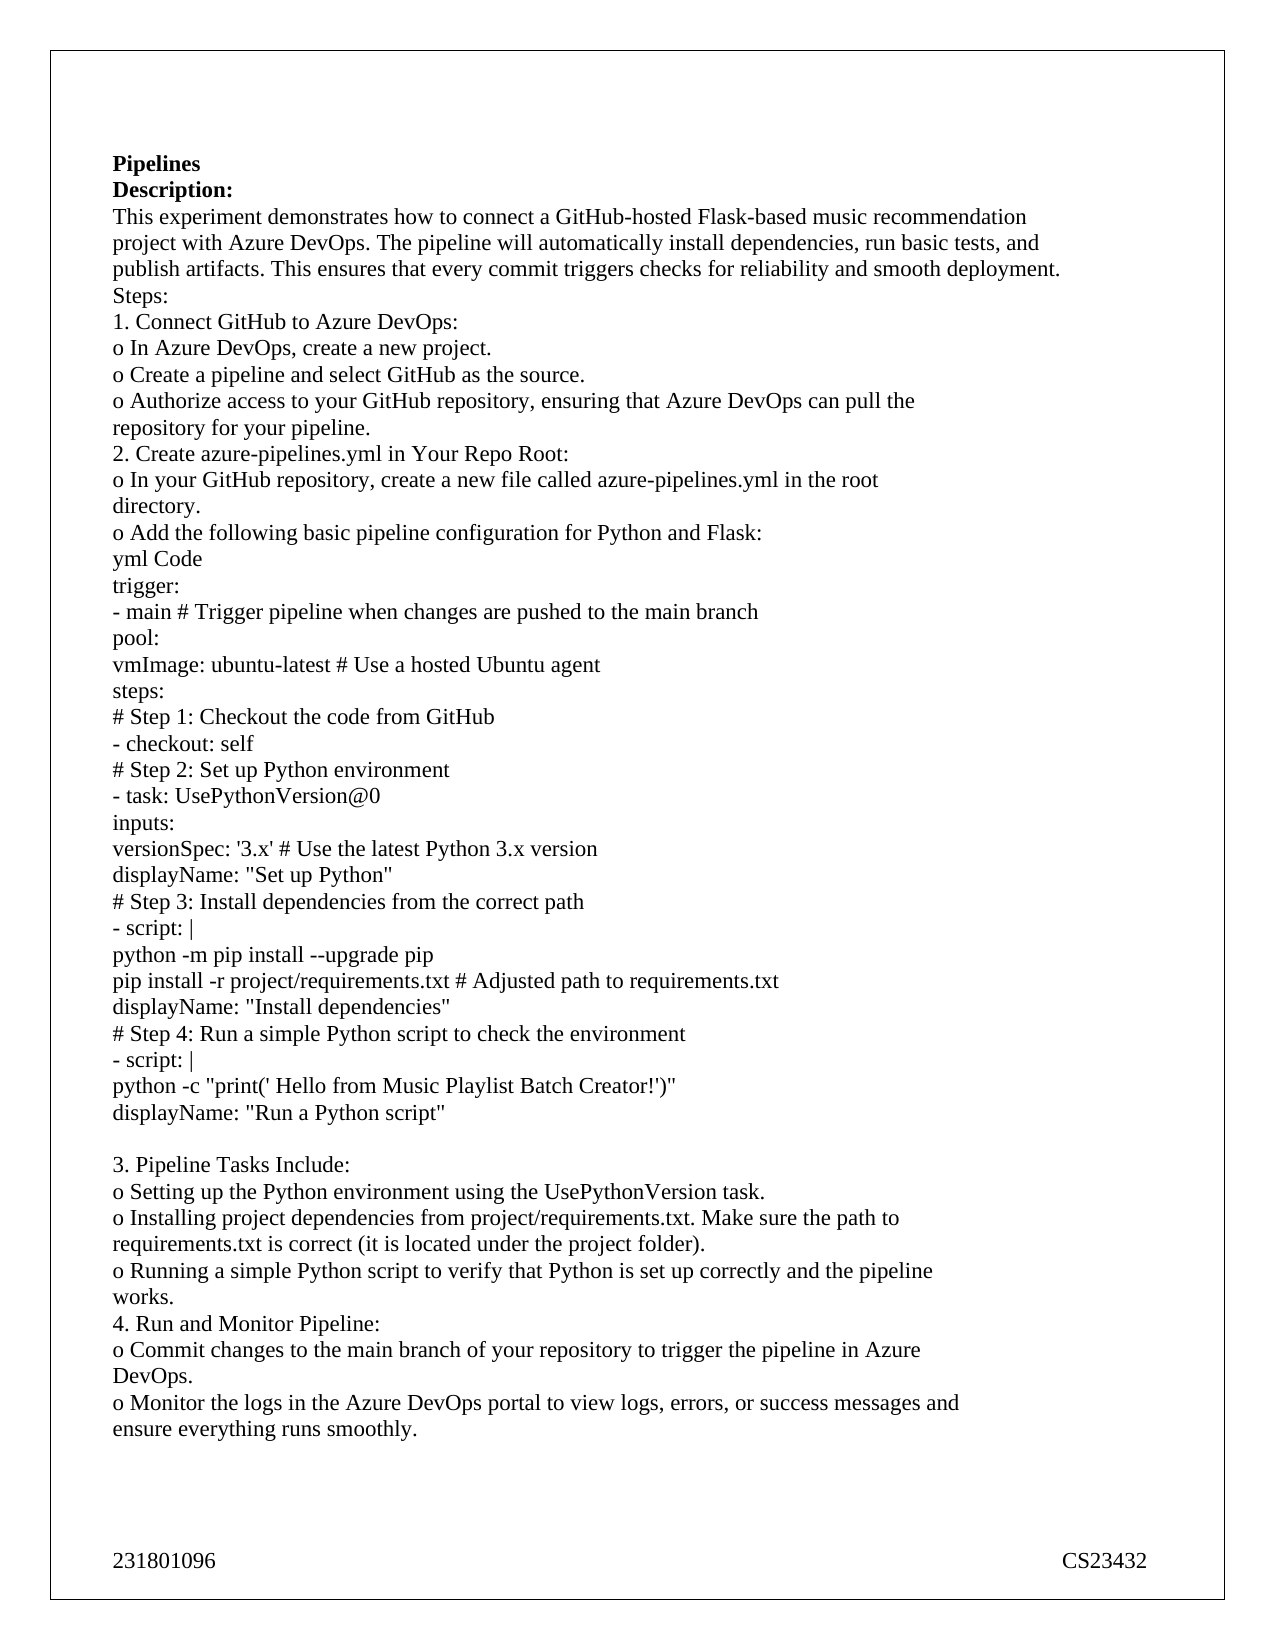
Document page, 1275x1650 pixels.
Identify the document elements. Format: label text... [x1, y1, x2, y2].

text directory. [112, 493, 1162, 519]
text - checkout: self [112, 730, 1162, 756]
text # Step 4: Run a simple Python script to check the environment [112, 1020, 1162, 1046]
text python -m pip install --upgrade pip [112, 941, 1162, 967]
text 2. Create azure-pipelines.yml in Your Repo Root: [112, 440, 1162, 466]
text - task: UsePythonVersion@0 [112, 782, 1162, 809]
text # Step 2: Set up Python environment [112, 756, 1162, 782]
text works. [112, 1283, 1162, 1309]
text - script: | [112, 914, 1162, 941]
text - script: | [112, 1046, 1162, 1072]
text - main # Trigger pipeline when changes are pushed to the main branch [112, 598, 1162, 624]
text o Add the following basic pipeline configuration for Python and Flask: [112, 519, 1162, 545]
text o Commit changes to the main branch of your repository to trigger the pipeline in Azure [112, 1336, 1162, 1362]
text Description: [112, 176, 1162, 203]
text o Installing project dependencies from project/requirements.txt. Make sure the path to [112, 1204, 1162, 1231]
text pip install -r project/requirements.txt # Adjusted path to requirements.txt [112, 967, 1162, 993]
text project with Azure DevOps. The pipeline will automatically install dependencies, run basic tests, and [112, 229, 1162, 255]
text ensure everything runs smoothly. [112, 1415, 1162, 1441]
text 4. Run and Monitor Pipeline: [112, 1309, 1162, 1336]
text DevOps. [112, 1362, 1162, 1389]
text This experiment demonstrates how to connect a GitHub-hosted Flask-based music recommendation [112, 203, 1162, 229]
text o Authorize access to your GitHub repository, ensuring that Azure DevOps can pull the [112, 387, 1162, 413]
text steps: [112, 677, 1162, 703]
text 1. Connect GitHub to Azure DevOps: [112, 308, 1162, 334]
text o In Azure DevOps, create a new project. [112, 334, 1162, 361]
text # Step 1: Checkout the code from GitHub [112, 703, 1162, 730]
text vmImage: ubuntu-latest # Use a hosted Ubuntu agent [112, 651, 1162, 677]
text pool: [112, 624, 1162, 651]
text requirements.txt is correct (it is located under the project folder). [112, 1231, 1162, 1257]
text Pipelines [112, 150, 1162, 176]
text # Step 3: Install dependencies from the correct path [112, 888, 1162, 914]
text yml Code [112, 545, 1162, 572]
text o In your GitHub repository, create a new file called azure-pipelines.yml in the root [112, 466, 1162, 493]
text o Setting up the Python environment using the UsePythonVersion task. [112, 1178, 1162, 1204]
text o Monitor the logs in the Azure DevOps portal to view logs, errors, or success messages and [112, 1389, 1162, 1415]
text trigger: [112, 572, 1162, 598]
text o Running a simple Python script to verify that Python is set up correctly and the pipeline [112, 1257, 1162, 1283]
text repository for your pipeline. [112, 413, 1162, 440]
text 3. Pipeline Tasks Include: [112, 1151, 1162, 1178]
text o Create a pipeline and select GitHub as the source. [112, 361, 1162, 387]
text versionSpec: '3.x' # Use the latest Python 3.x version [112, 835, 1162, 862]
text inputs: [112, 809, 1162, 835]
text python -c "print(' Hello from Music Playlist Batch Creator!')" [112, 1072, 1162, 1099]
text displayName: "Install dependencies" [112, 993, 1162, 1020]
text displayName: "Set up Python" [112, 862, 1162, 888]
text Steps: [112, 282, 1162, 308]
text publish artifacts. This ensures that every commit triggers checks for reliability and smooth deployment. [112, 255, 1162, 282]
text displayName: "Run a Python script" [112, 1099, 1162, 1125]
